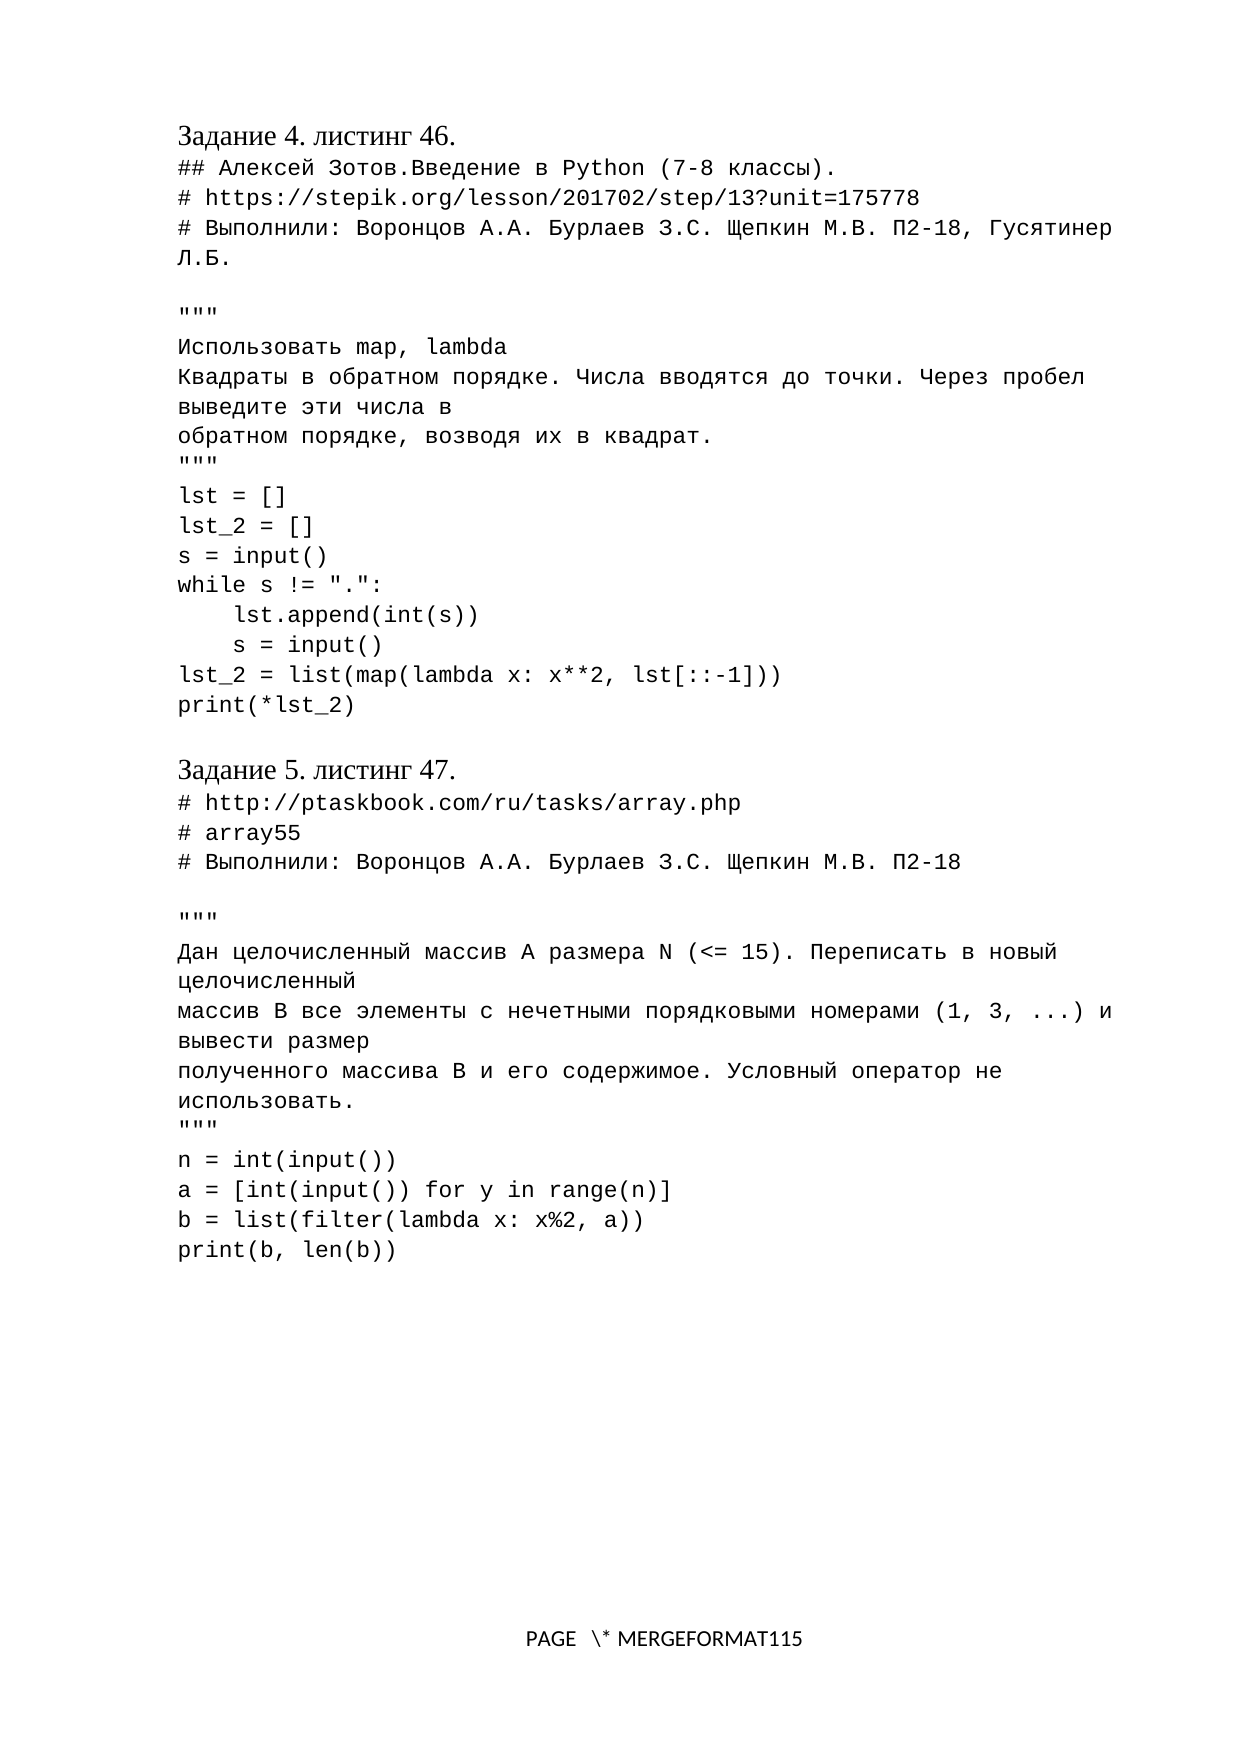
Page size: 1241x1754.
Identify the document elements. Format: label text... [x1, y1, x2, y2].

text lst_2 = [] [177, 514, 1152, 540]
text Использовать map, lambda [177, 335, 1152, 361]
text # Выполнили: Воронцов А.А. Бурлаев З.С. Щепкин М.В. П2-18, Гусятинер Л.Б. [177, 216, 1152, 272]
text Квадраты в обратном порядке. Числа вводятся до точки. Через пробел выведите эти числа в [177, 365, 1152, 421]
text print(b, len(b)) [177, 1238, 1152, 1264]
text ## Алексей Зотов.Введение в Python (7-8 классы). [177, 157, 1152, 183]
text полученного массива B и его содержимое. Условный оператор не использовать. [177, 1059, 1152, 1115]
text массив B все элементы с нечетными порядковыми номерами (1, 3, ...) и вывести размер [177, 999, 1152, 1055]
text # https://stepik.org/lesson/201702/step/13?unit=175778 [177, 186, 1152, 212]
text """ [177, 1119, 1152, 1145]
text b = list(filter(lambda x: x%2, a)) [177, 1208, 1152, 1234]
text обратном порядке, возводя их в квадрат. [177, 425, 1152, 451]
text print(*lst_2) [177, 693, 1152, 719]
text while s != ".": [177, 574, 1152, 600]
text """ [177, 910, 1152, 936]
text Задание 4. листинг 46. [177, 118, 1152, 152]
text # array55 [177, 821, 1152, 847]
text s = input() [177, 544, 1152, 570]
text a = [int(input()) for y in range(n)] [177, 1178, 1152, 1204]
text lst = [] [177, 484, 1152, 510]
text """ [177, 306, 1152, 332]
text Задание 5. листинг 47. [177, 752, 1152, 786]
text s = input() [177, 633, 1152, 659]
text # http://ptaskbook.com/ru/tasks/array.php [177, 791, 1152, 817]
text lst.append(int(s)) [177, 603, 1152, 629]
text lst_2 = list(map(lambda x: x**2, lst[::-1])) [177, 663, 1152, 689]
text n = int(input()) [177, 1148, 1152, 1174]
text # Выполнили: Воронцов А.А. Бурлаев З.С. Щепкин М.В. П2-18 [177, 851, 1152, 877]
text """ [177, 454, 1152, 481]
text Дан целочисленный массив A размера N (<= 15). Переписать в новый целочисленный [177, 940, 1152, 996]
